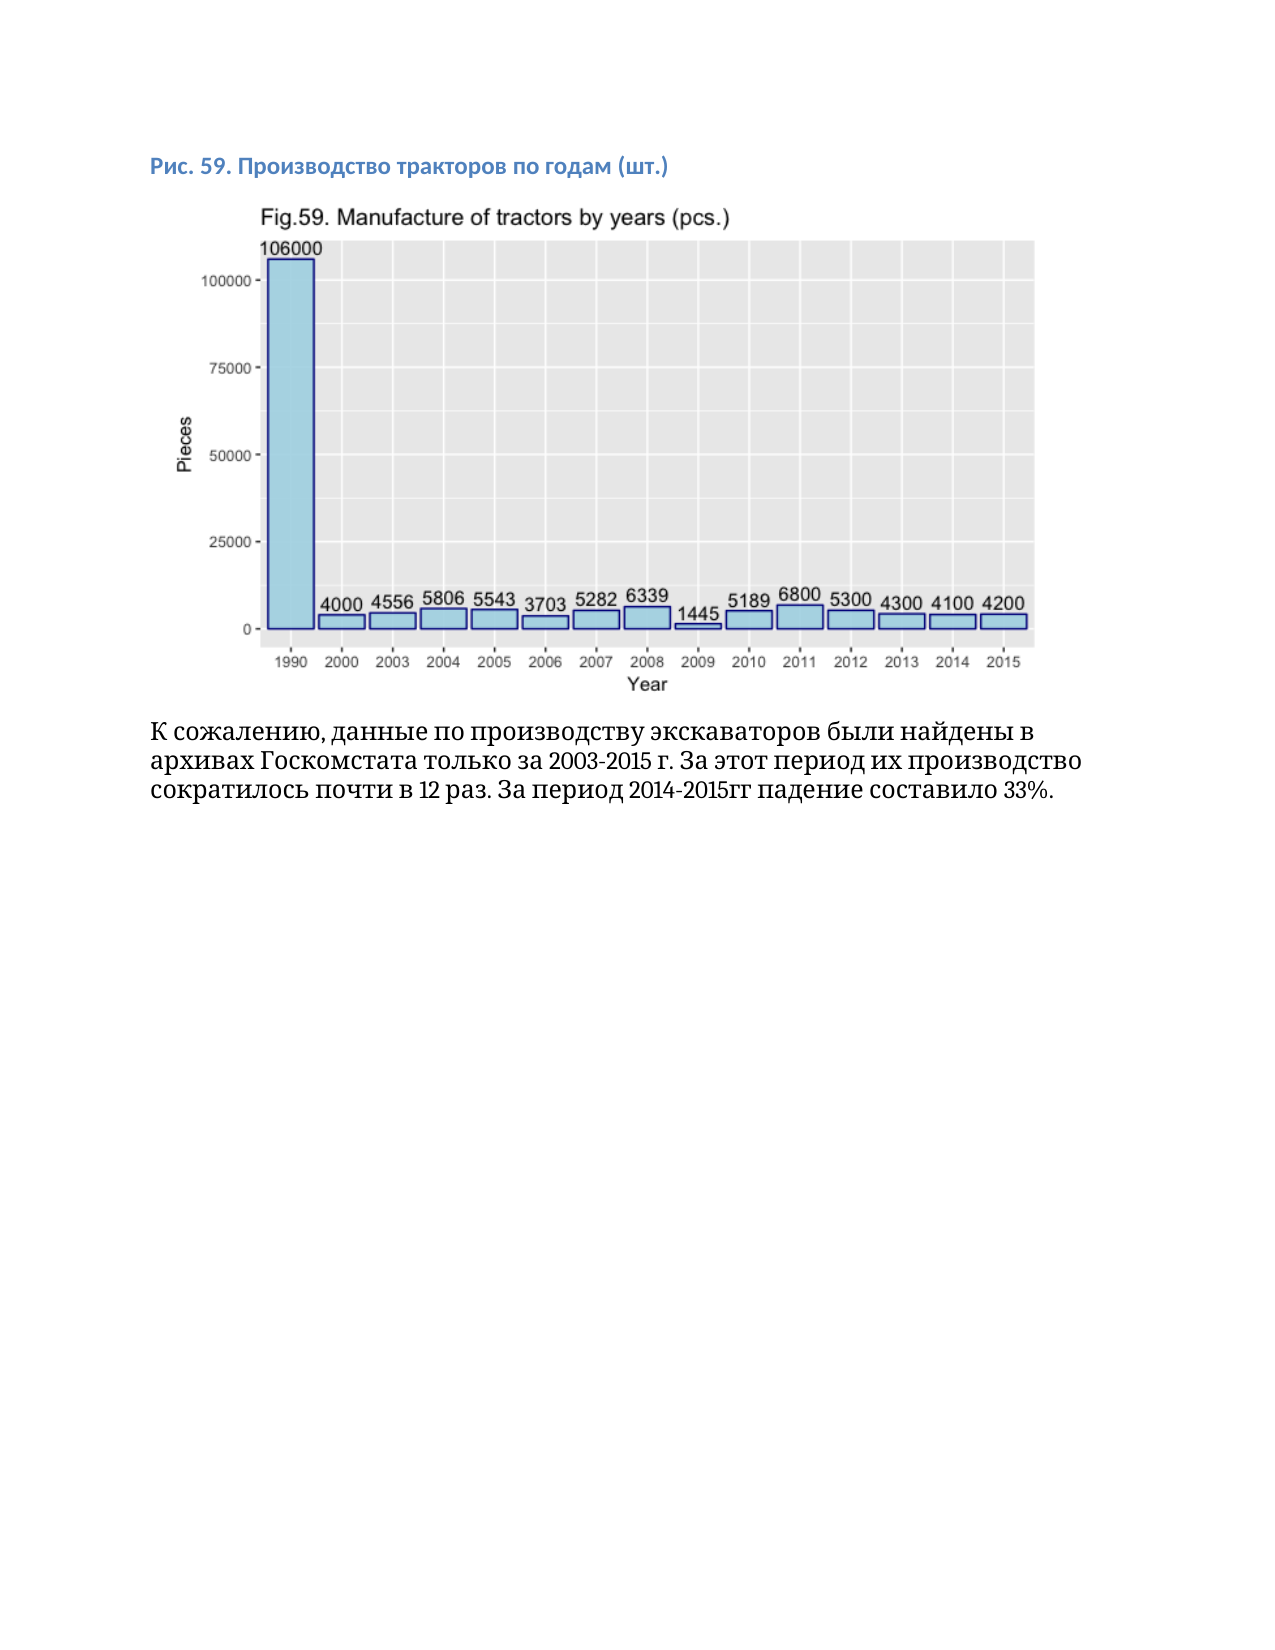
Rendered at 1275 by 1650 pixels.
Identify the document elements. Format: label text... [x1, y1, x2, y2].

subtitle Рис. 59. Производство тракторов по годам (шт.) [150, 150, 1125, 181]
picture [168, 199, 1044, 700]
text К сожалению, данные по производству экскаваторов были найдены в архивах Госкомстата только за 2003-2015 г. За этот период их производство сократилось почти в 12 раз. За период 2014-2015гг падение составило 33%. [150, 718, 1125, 804]
